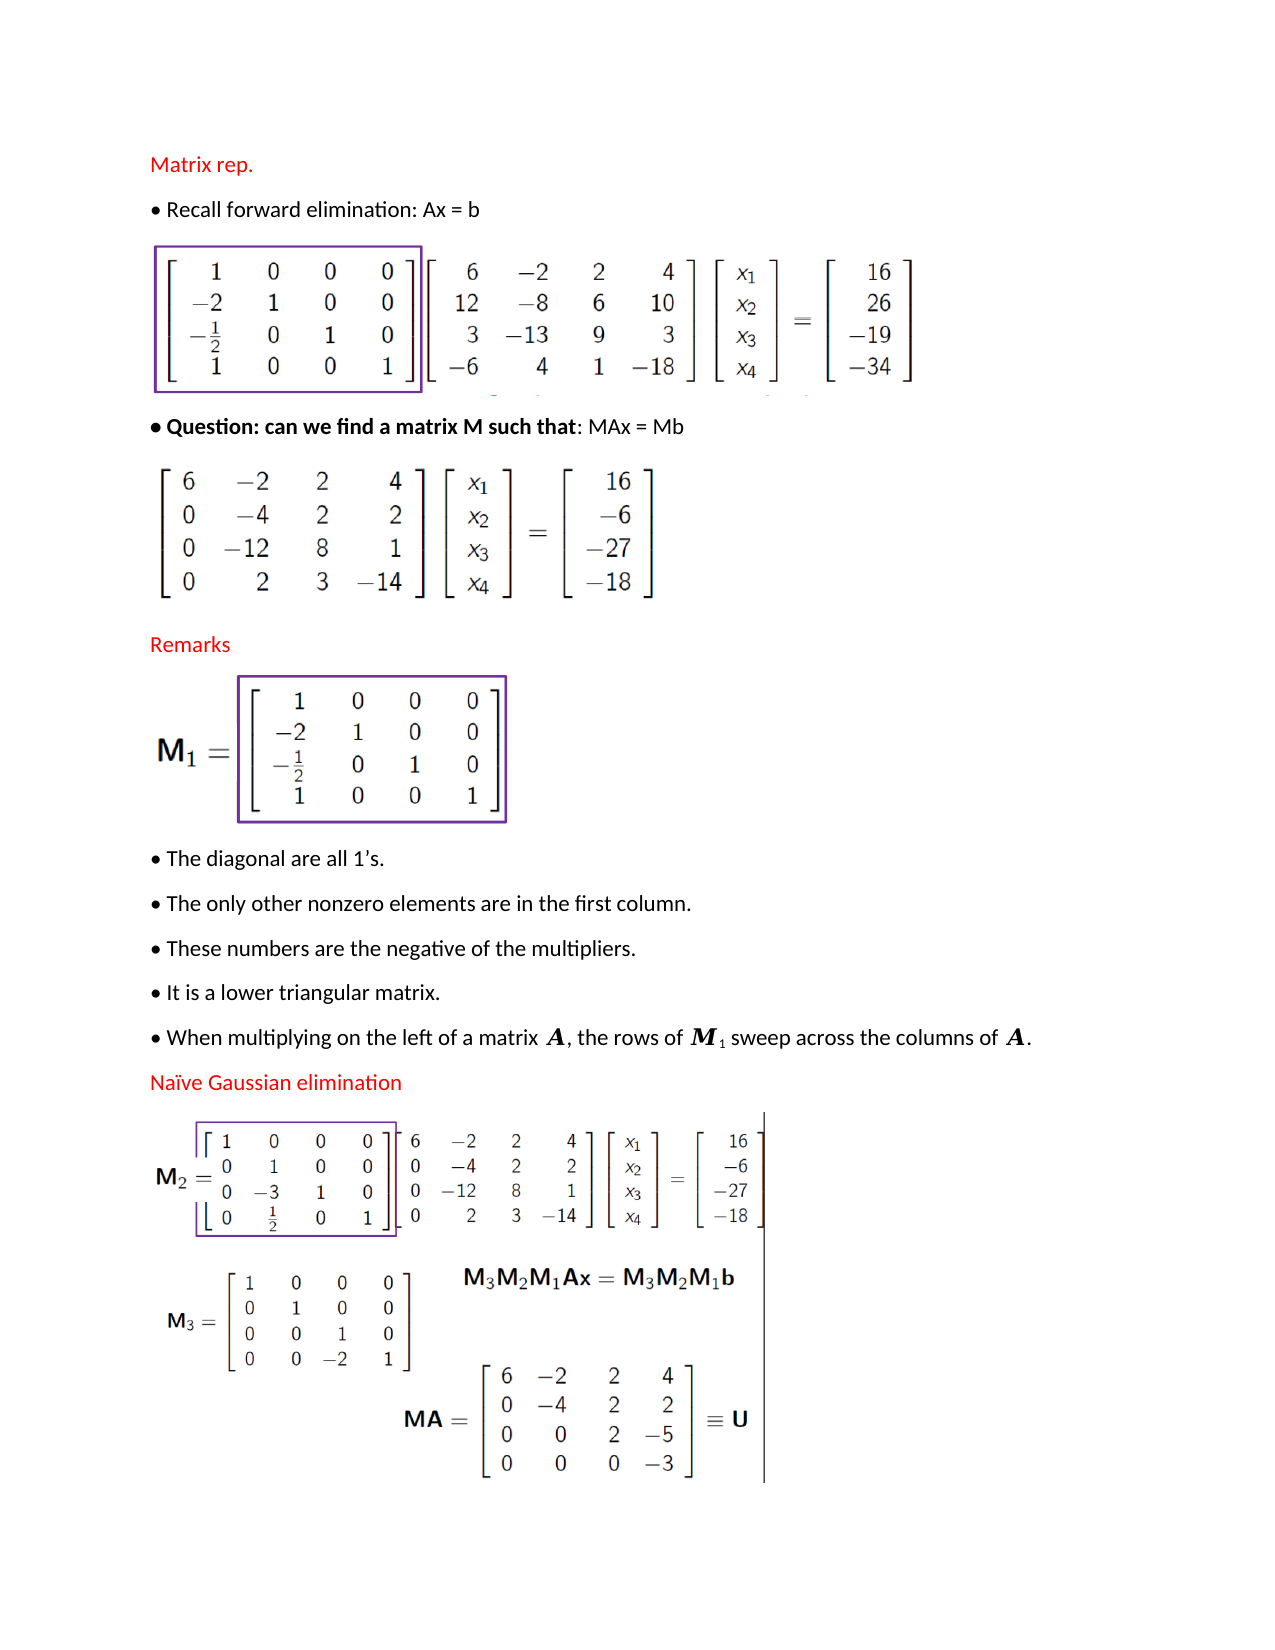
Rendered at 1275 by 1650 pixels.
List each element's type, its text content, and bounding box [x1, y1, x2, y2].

text Remarks [150, 630, 1125, 658]
picture [150, 674, 514, 828]
picture [150, 239, 916, 396]
text • Recall forward elimination: Ax = b [150, 195, 1125, 223]
text Matrix rep. [150, 150, 1125, 178]
text • When multiplying on the left of a matrix 𝑨, the rows of 𝑴1 sweep across the columns of 𝑨. [150, 1023, 1125, 1052]
text • Question: can we find a matrix M such that: MAx = Mb [150, 412, 1125, 440]
text • The only other nonzero elements are in the first column. [150, 889, 1125, 917]
picture [150, 1112, 765, 1483]
text Naïve Gaussian elimination [150, 1068, 1125, 1096]
picture [150, 457, 658, 614]
text • These numbers are the negative of the multipliers. [150, 934, 1125, 962]
text • The diagonal are all 1’s. [150, 844, 1125, 872]
text • It is a lower triangular matrix. [150, 978, 1125, 1006]
